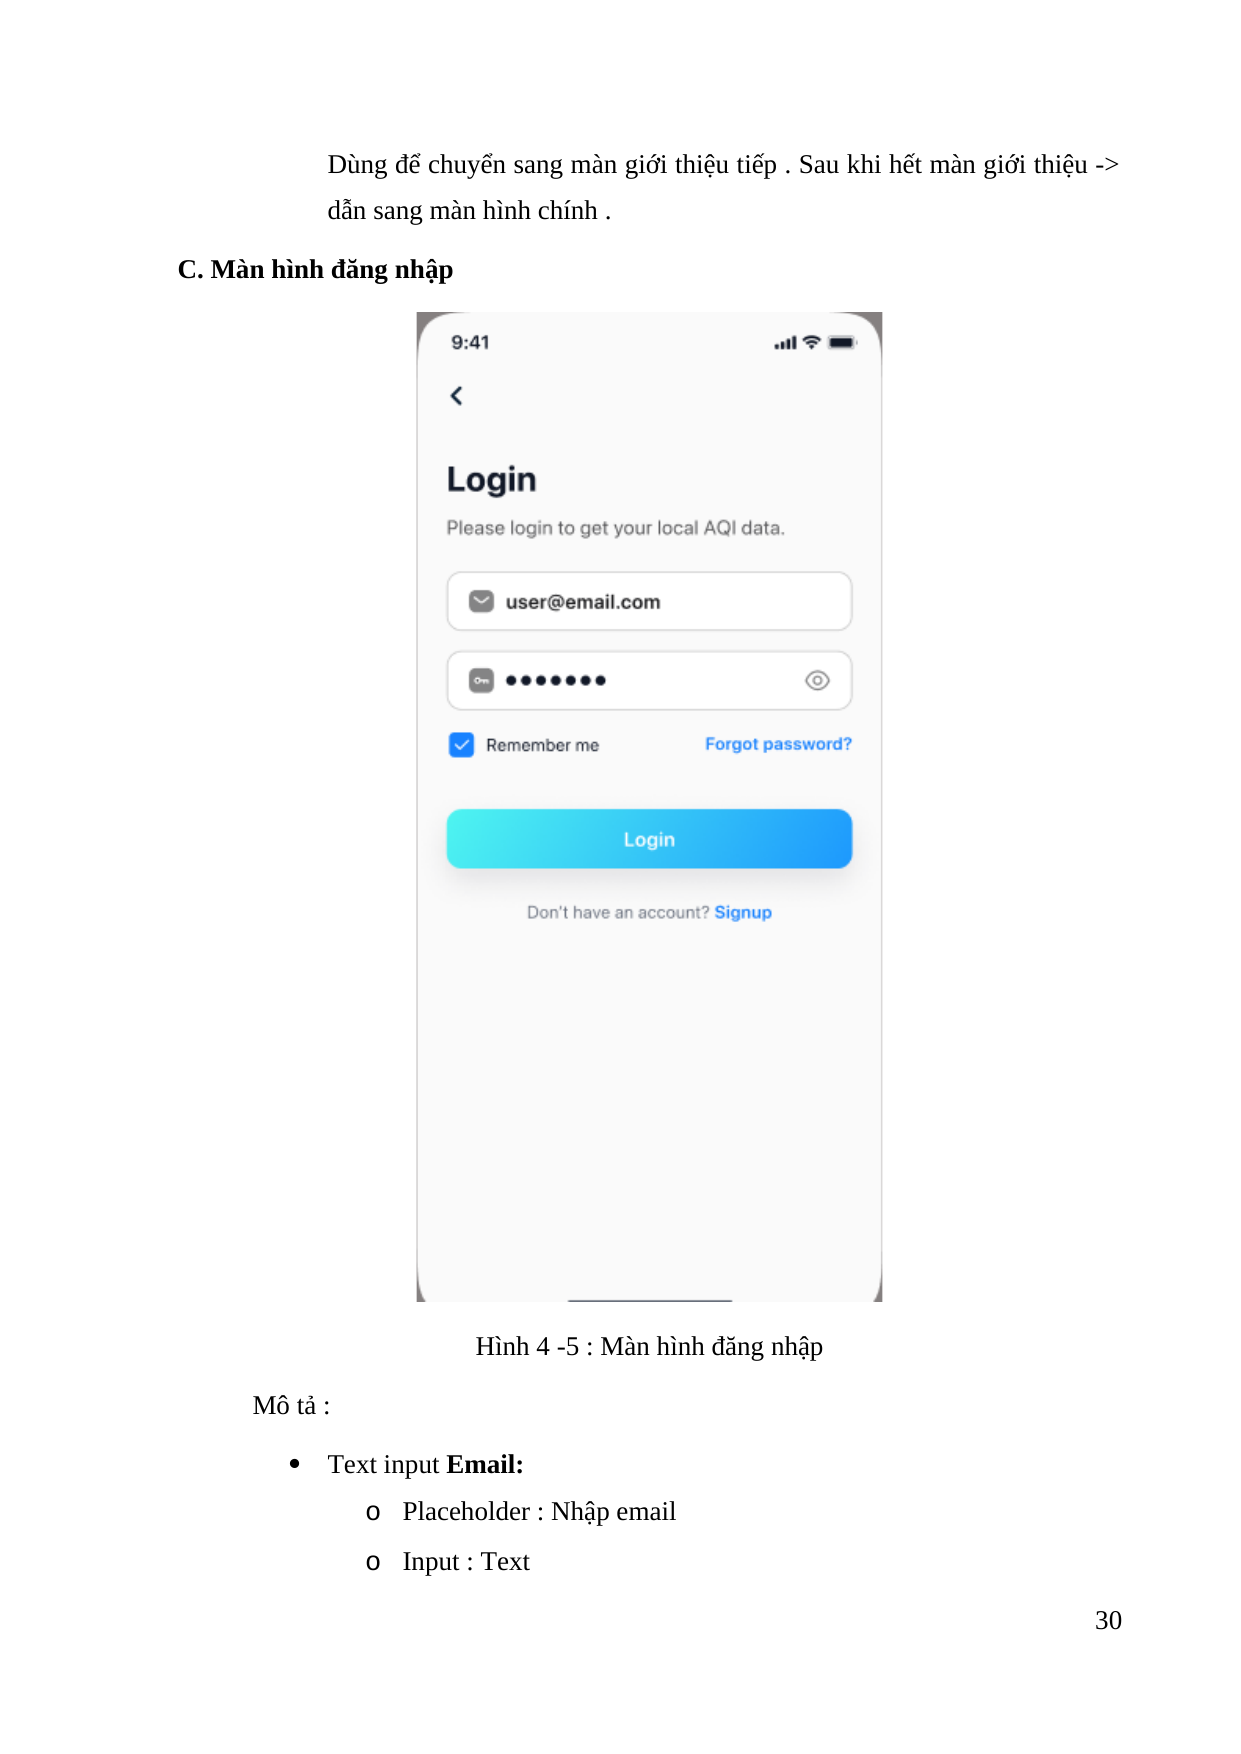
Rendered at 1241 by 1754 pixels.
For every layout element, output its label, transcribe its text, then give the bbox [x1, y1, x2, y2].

text C. Màn hình đăng nhập [177, 253, 1122, 285]
list Placeholder : Nhập email [365, 1495, 1122, 1528]
text Mô tả : [177, 1389, 1122, 1420]
list Text input Email: [290, 1448, 1122, 1479]
text Hình 4 -5 : Màn hình đăng nhập [177, 1330, 1122, 1361]
list Input : Text [365, 1545, 1122, 1579]
picture [416, 312, 883, 1302]
list Dùng để chuyển sang màn giới thiệu tiếp . Sau khi hết màn giới thiệu -> dẫn sang màn hình chính . [327, 148, 1122, 226]
